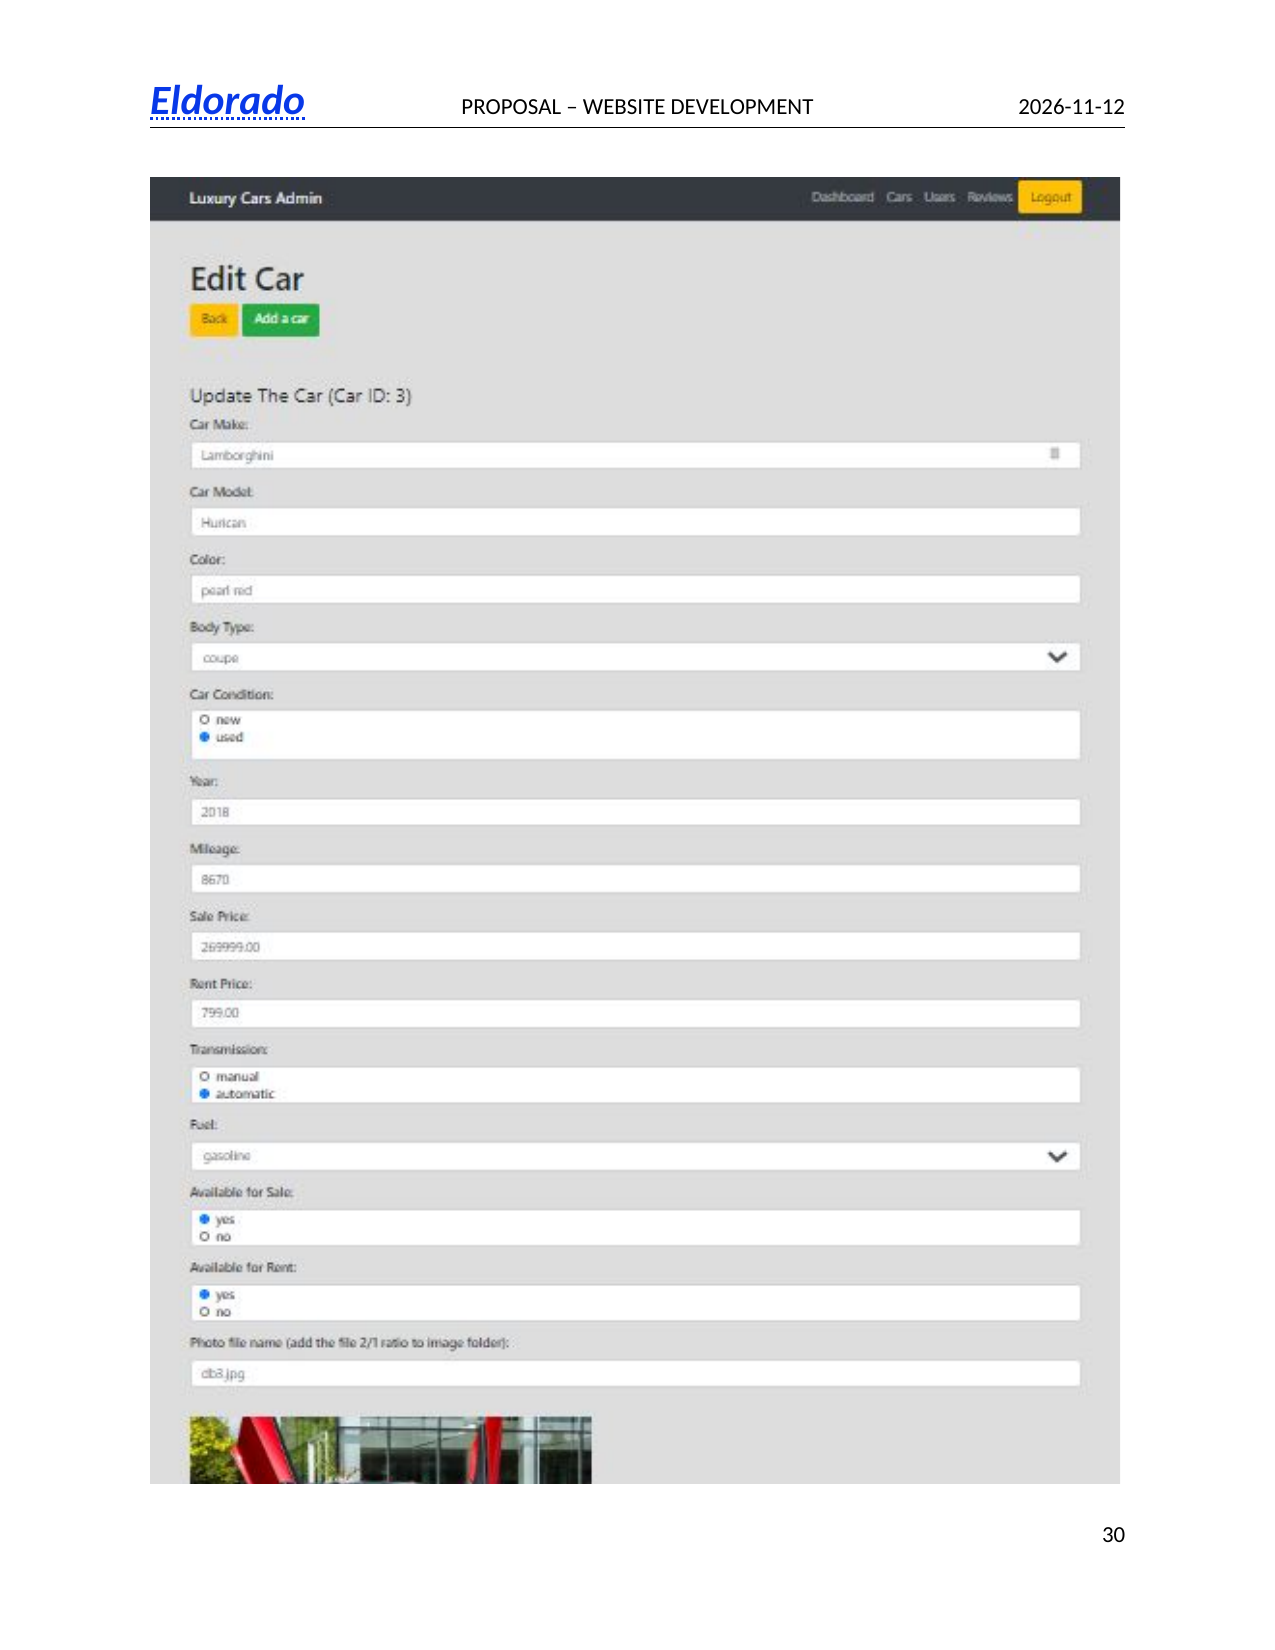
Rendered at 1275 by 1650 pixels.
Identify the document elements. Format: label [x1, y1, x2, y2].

picture [150, 177, 1121, 1484]
